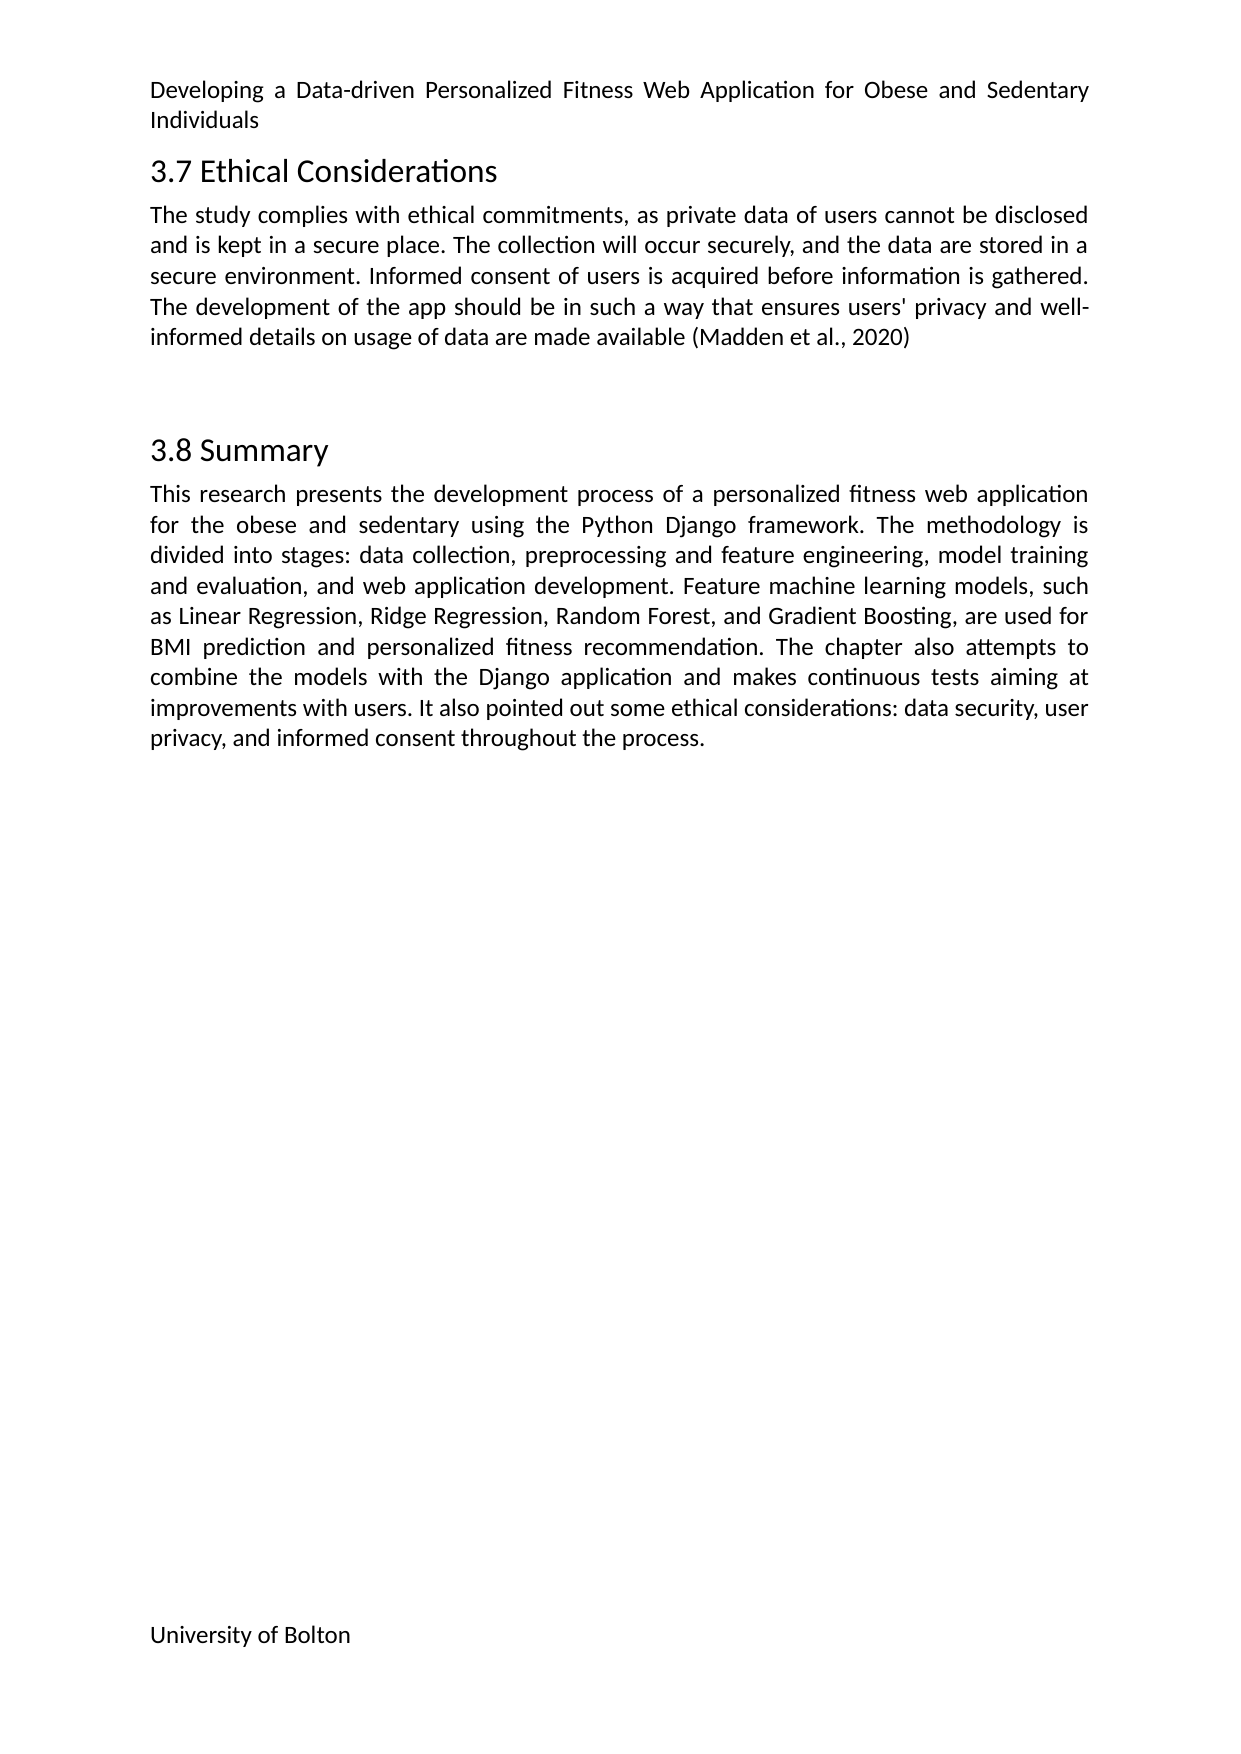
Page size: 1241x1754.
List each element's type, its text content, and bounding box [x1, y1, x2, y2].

subtitle 3.8 Summary [150, 429, 1090, 470]
subtitle 3.7 Ethical Considerations [150, 150, 1090, 191]
text This research presents the development process of a personalized fitness web application for the obese and sedentary using the Python Django framework. The methodology is divided into stages: data collection, preprocessing and feature engineering, model training and evaluation, and web application development. Feature machine learning models, such as Linear Regression, Ridge Regression, Random Forest, and Gradient Boosting, are used for BMI prediction and personalized fitness recommendation. The chapter also attempts to combine the models with the Django application and makes continuous tests aiming at improvements with users. It also pointed out some ethical considerations: data security, user privacy, and informed consent throughout the process. [150, 478, 1090, 753]
text The study complies with ethical commitments, as private data of users cannot be disclosed and is kept in a secure place. The collection will occur securely, and the data are stored in a secure environment. Informed consent of users is acquired before information is gathered. The development of the app should be in such a way that ensures users' privacy and well-informed details on usage of data are made available [150, 199, 1090, 352]
